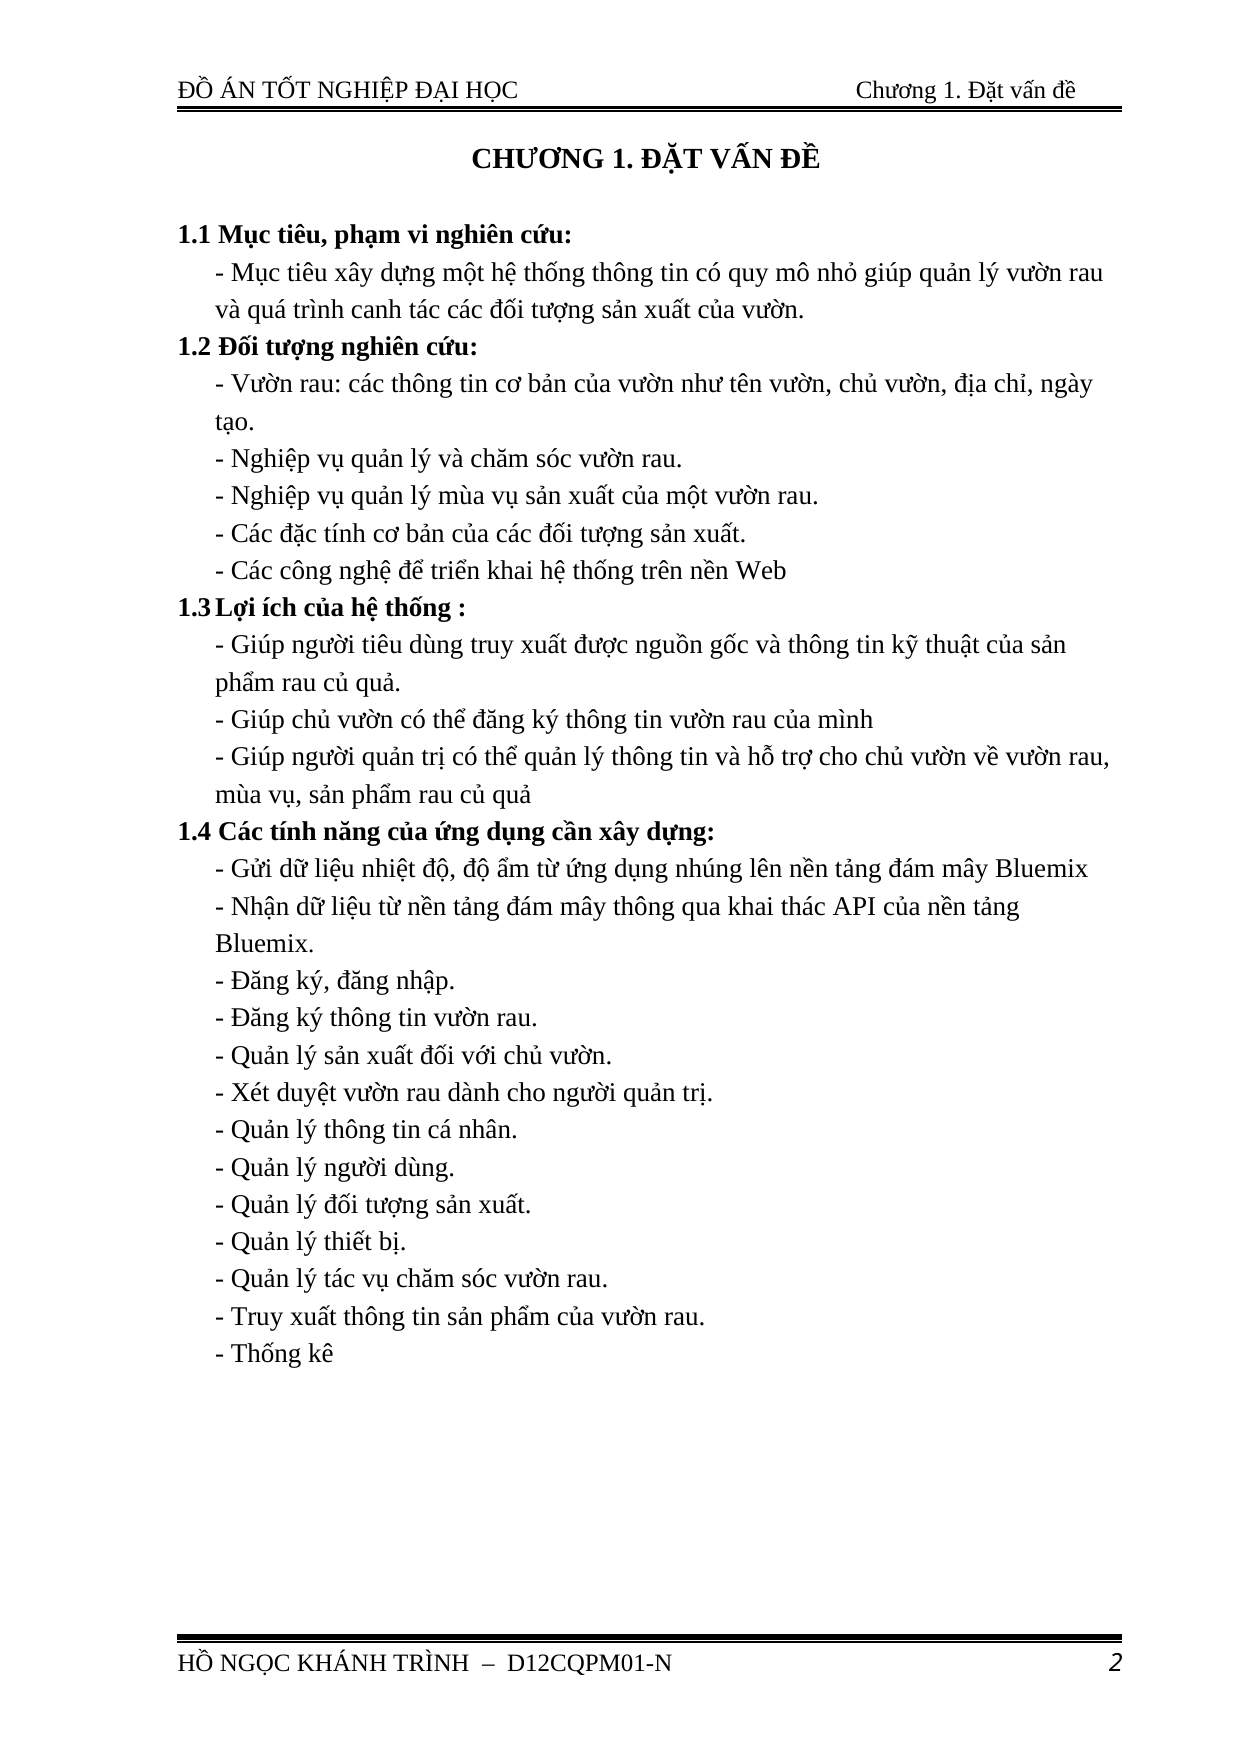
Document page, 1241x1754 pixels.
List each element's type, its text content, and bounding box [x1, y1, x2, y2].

text - Đăng ký, đăng nhập. [215, 964, 1114, 995]
text - Quản lý thông tin cá nhân. [215, 1113, 1114, 1144]
list CHƯƠNG 1. ĐẶT VẤN ĐỀ [177, 141, 1114, 174]
text - Đăng ký thông tin vườn rau. [215, 1001, 1114, 1033]
text - Nhận dữ liệu từ nền tảng đám mây thông qua khai thác API của nền tảng Bluemix. [215, 889, 1114, 958]
text - Vườn rau: các thông tin cơ bản của vườn như tên vườn, chủ vườn, địa chỉ, ngày tạo. [215, 367, 1114, 436]
text - Các công nghệ để triển khai hệ thống trên nền Web [215, 554, 1114, 585]
subtitle 1.2 Đối tượng nghiên cứu: [177, 330, 1114, 361]
subtitle 1.4 Các tính năng của ứng dụng cần xây dựng: [177, 815, 1114, 846]
text - Truy xuất thông tin sản phẩm của vườn rau. [215, 1300, 1114, 1331]
subtitle 1.1 Mục tiêu, phạm vi nghiên cứu: - Mục tiêu xây dựng một hệ thống thông tin có quy mô nhỏ giúp quản lý vườn rau và quá trình canh tác các đối tượng sản xuất của vườn. [177, 218, 1114, 324]
text - Quản lý sản xuất đối với chủ vườn. [215, 1039, 1114, 1070]
text - Xét duyệt vườn rau dành cho người quản trị. [215, 1076, 1114, 1107]
text - Nghiệp vụ quản lý và chăm sóc vườn rau. [215, 442, 1114, 473]
text - Quản lý tác vụ chăm sóc vườn rau. [215, 1262, 1114, 1294]
list Lợi ích của hệ thống : [177, 591, 1114, 622]
text - Giúp người tiêu dùng truy xuất được nguồn gốc và thông tin kỹ thuật của sản phẩm rau củ quả. [215, 628, 1114, 697]
text - Các đặc tính cơ bản của các đối tượng sản xuất. [215, 517, 1114, 548]
text - Giúp chủ vườn có thể đăng ký thông tin vườn rau của mình [215, 703, 1114, 734]
text - Gửi dữ liệu nhiệt độ, độ ẩm từ ứng dụng nhúng lên nền tảng đám mây Bluemix [215, 852, 1114, 883]
text - Thống kê [215, 1337, 1114, 1368]
text - Quản lý thiết bị. [215, 1225, 1114, 1256]
text - Quản lý người dùng. [215, 1151, 1114, 1182]
text - Giúp người quản trị có thể quản lý thông tin và hỗ trợ cho chủ vườn về vườn rau, mùa vụ, sản phẩm rau củ quả [215, 740, 1114, 809]
text - Quản lý đối tượng sản xuất. [215, 1188, 1114, 1219]
text - Nghiệp vụ quản lý mùa vụ sản xuất của một vườn rau. [215, 479, 1114, 511]
